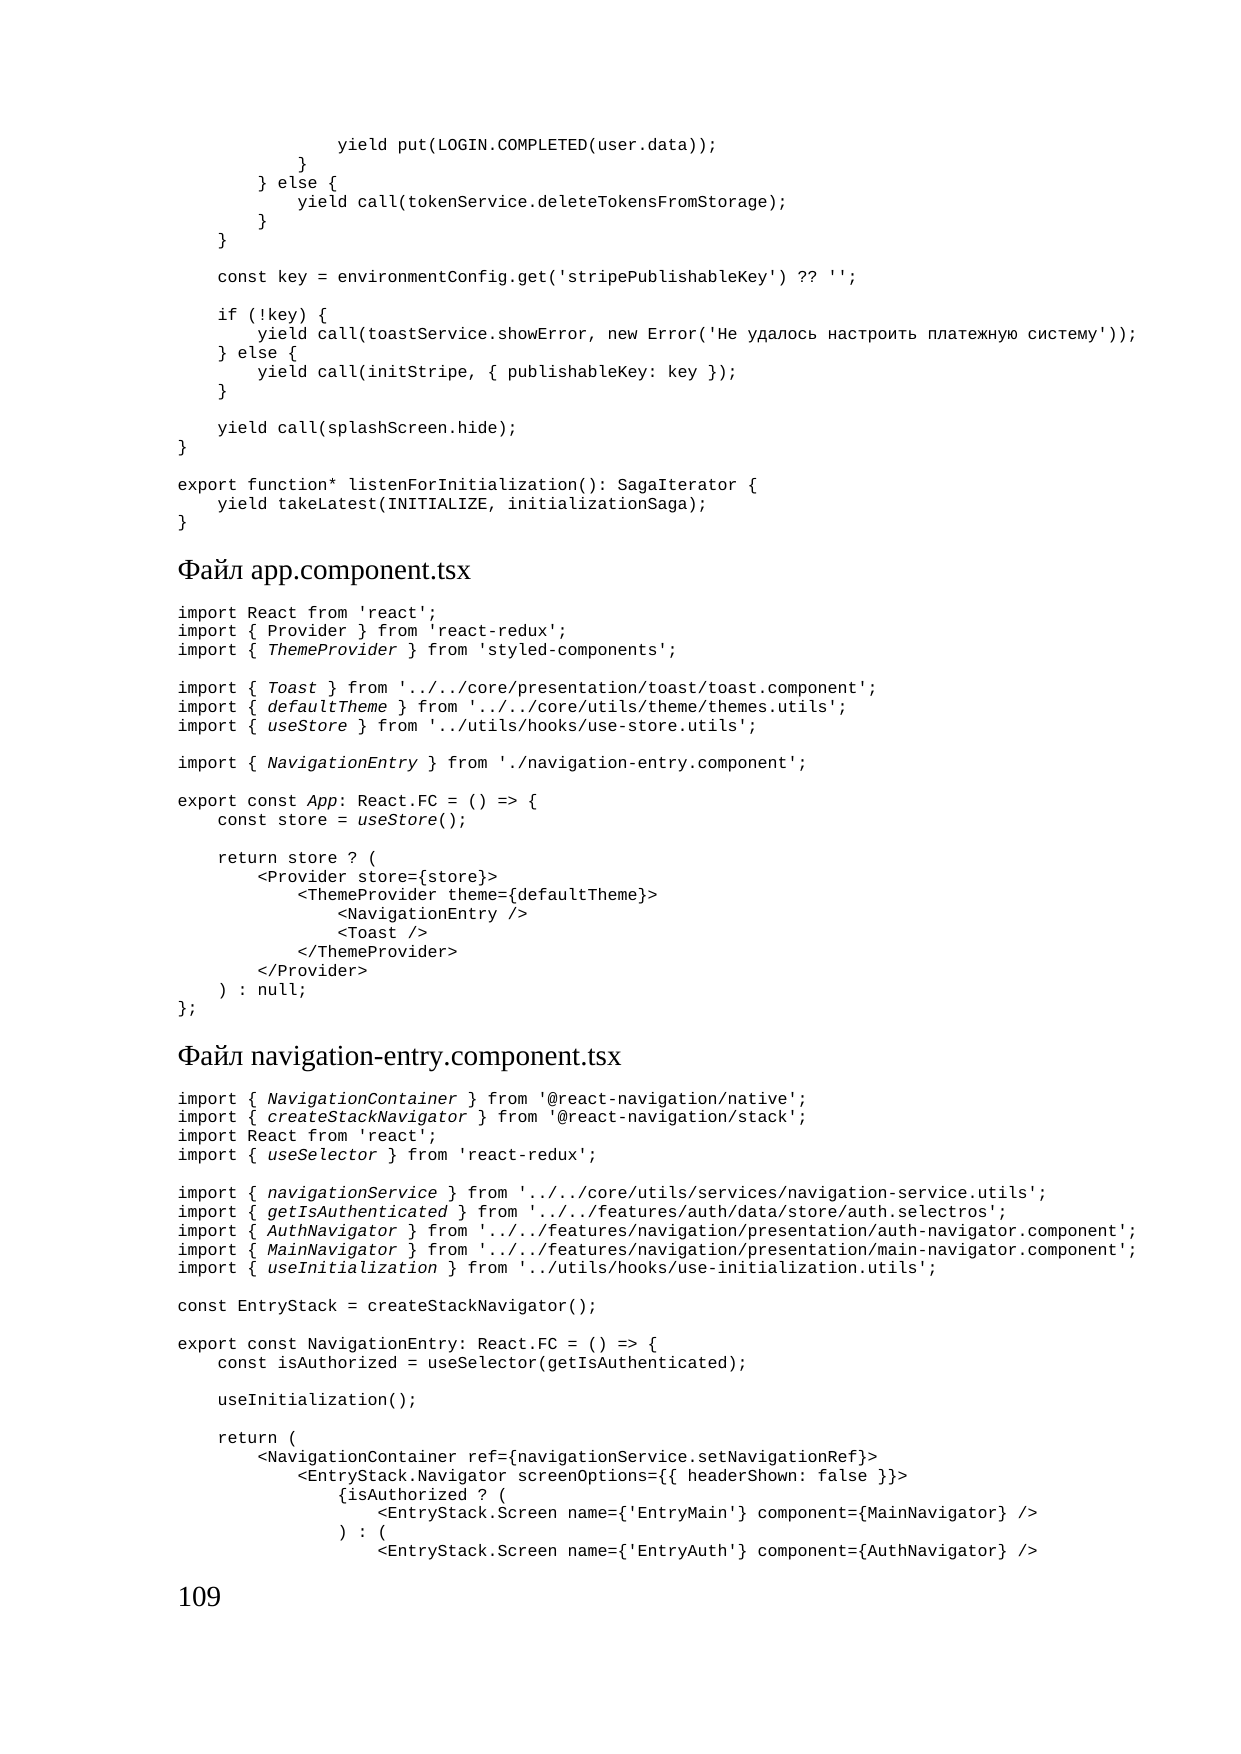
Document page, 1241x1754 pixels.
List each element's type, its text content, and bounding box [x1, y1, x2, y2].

text import React from 'react'; import { Provider } from 'react-redux'; import { ThemeProvider } from 'styled-components'; import { Toast } from '../../core/presentation/toast/toast.component'; import { defaultTheme } from '../../core/utils/theme/themes.utils'; import { useStore } from '../utils/hooks/use-store.utils'; import { NavigationEntry } from './navigation-entry.component'; export const App: React.FC = () => { const store = useStore(); return store ? ( <Provider store={store}> <ThemeProvider theme={defaultTheme}> <NavigationEntry /> <Toast /> </ThemeProvider> </Provider> ) : null; }; [177, 604, 1152, 1019]
text Файл navigation-entry.component.tsx [177, 1038, 1152, 1071]
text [177, 1090, 1152, 1562]
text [177, 118, 1152, 533]
text Файл app.component.tsx [177, 552, 1152, 585]
